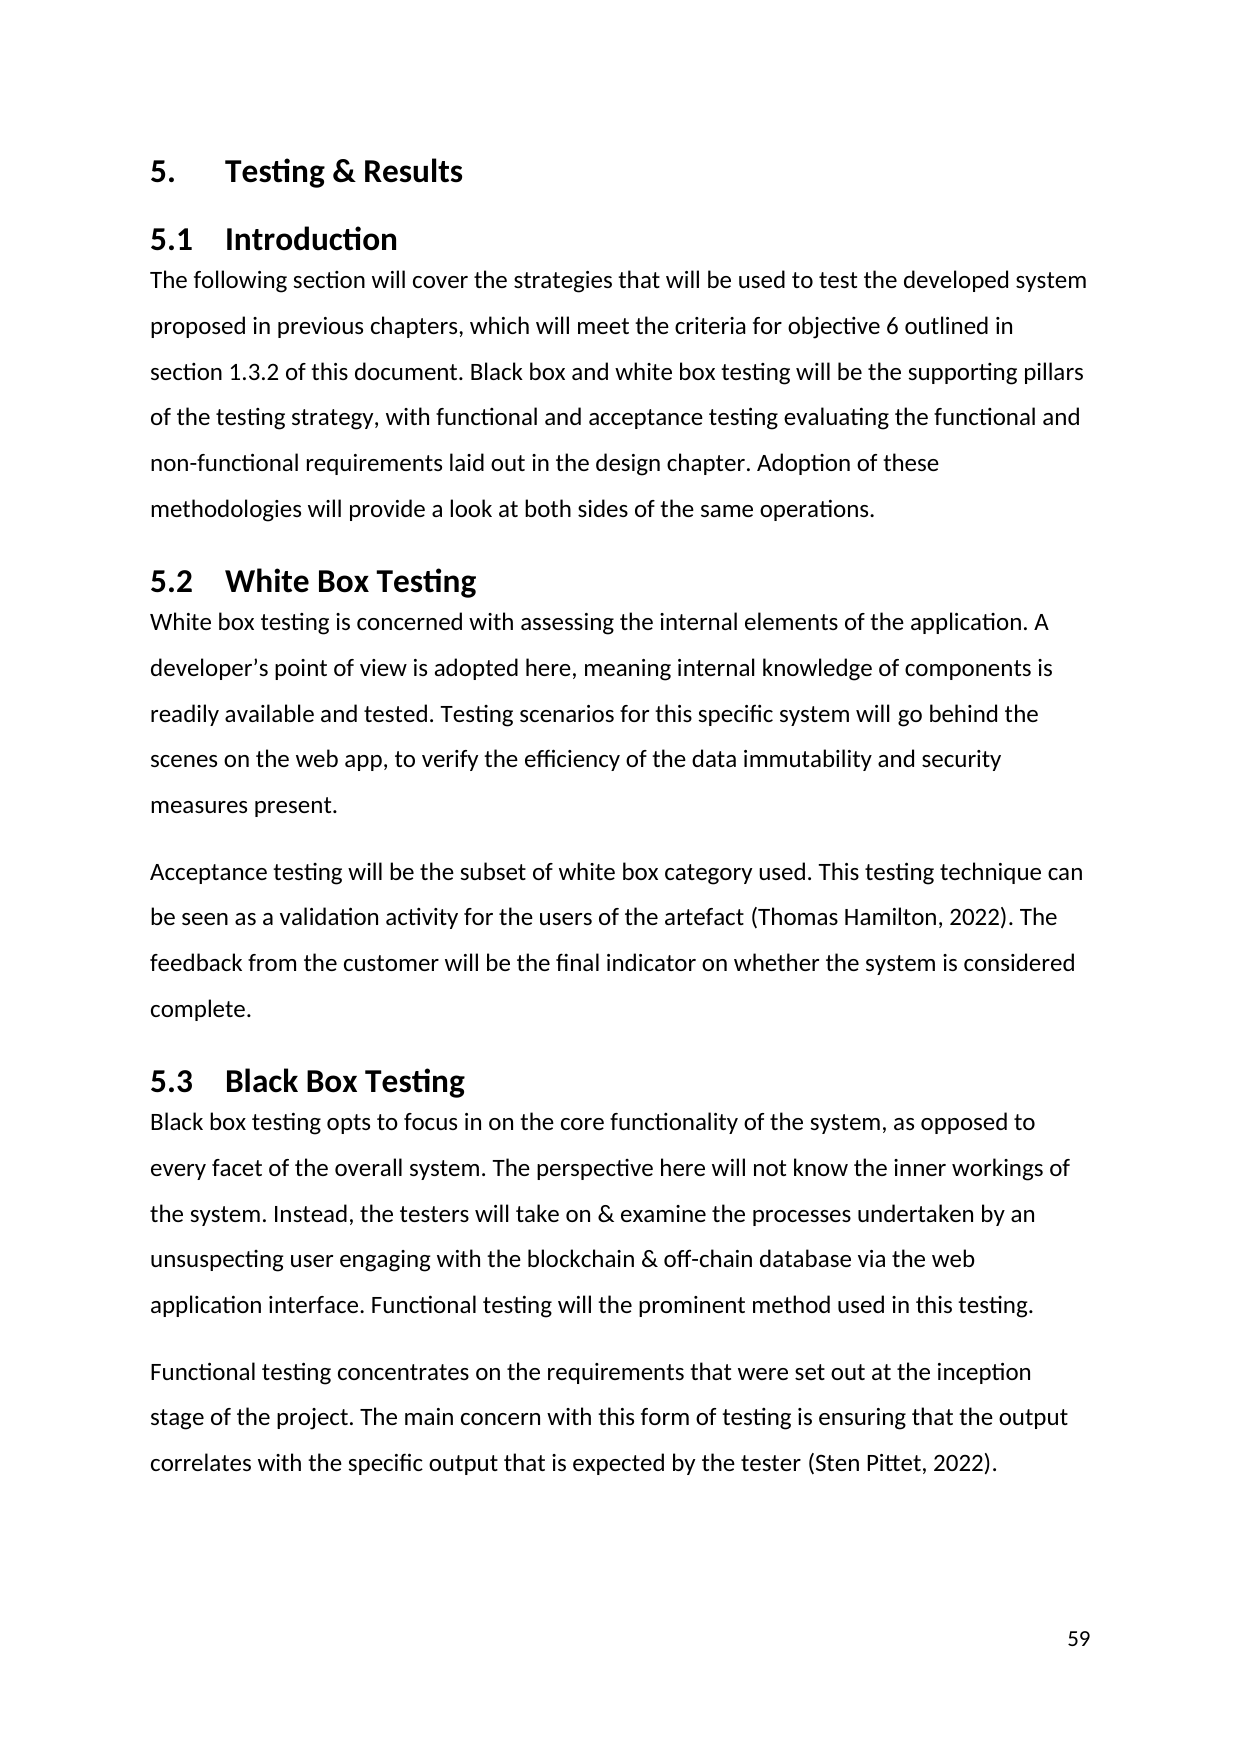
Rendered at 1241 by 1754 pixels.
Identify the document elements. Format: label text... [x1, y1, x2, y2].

text Functional testing concentrates on the requirements that were set out at the inception stage of the project. The main concern with this form of testing is ensuring that the output correlates with the specific output that is expected by the tester (Sten Pittet, 2022). [150, 1356, 1090, 1478]
subtitle White Box Testing [150, 559, 1090, 600]
text White box testing is concerned with assessing the internal elements of the application. A developer’s point of view is adopted here, meaning internal knowledge of components is readily available and tested. Testing scenarios for this specific system will go behind the scenes on the web app, to verify the efficiency of the data immutability and security measures present. [150, 606, 1090, 820]
list Acceptance testing will be the subset of white box category used. This testing technique can be seen as a validation activity for the users of the artefact (Thomas Hamilton, 2022). The feedback from the customer will be the final indicator on whether the system is considered complete. [150, 856, 1090, 1023]
subtitle Black Box Testing [150, 1059, 1090, 1100]
text Black box testing opts to focus in on the core functionality of the system, as opposed to every facet of the overall system. The perspective here will not know the inner workings of the system. Instead, the testers will take on & examine the processes undertaken by an unsuspecting user engaging with the blockchain & off-chain database via the web application interface. Functional testing will the prominent method used in this testing. [150, 1106, 1090, 1320]
subtitle 5. Testing & Results [150, 150, 1090, 191]
text The following section will cover the strategies that will be used to test the developed system proposed in previous chapters, which will meet the criteria for objective 6 outlined in section 1.3.2 of this document. Black box and white box testing will be the supporting pillars of the testing strategy, with functional and acceptance testing evaluating the functional and non-functional requirements laid out in the design chapter. Adoption of these methodologies will provide a look at both sides of the same operations. [150, 264, 1090, 523]
subtitle Introduction [150, 218, 1090, 258]
